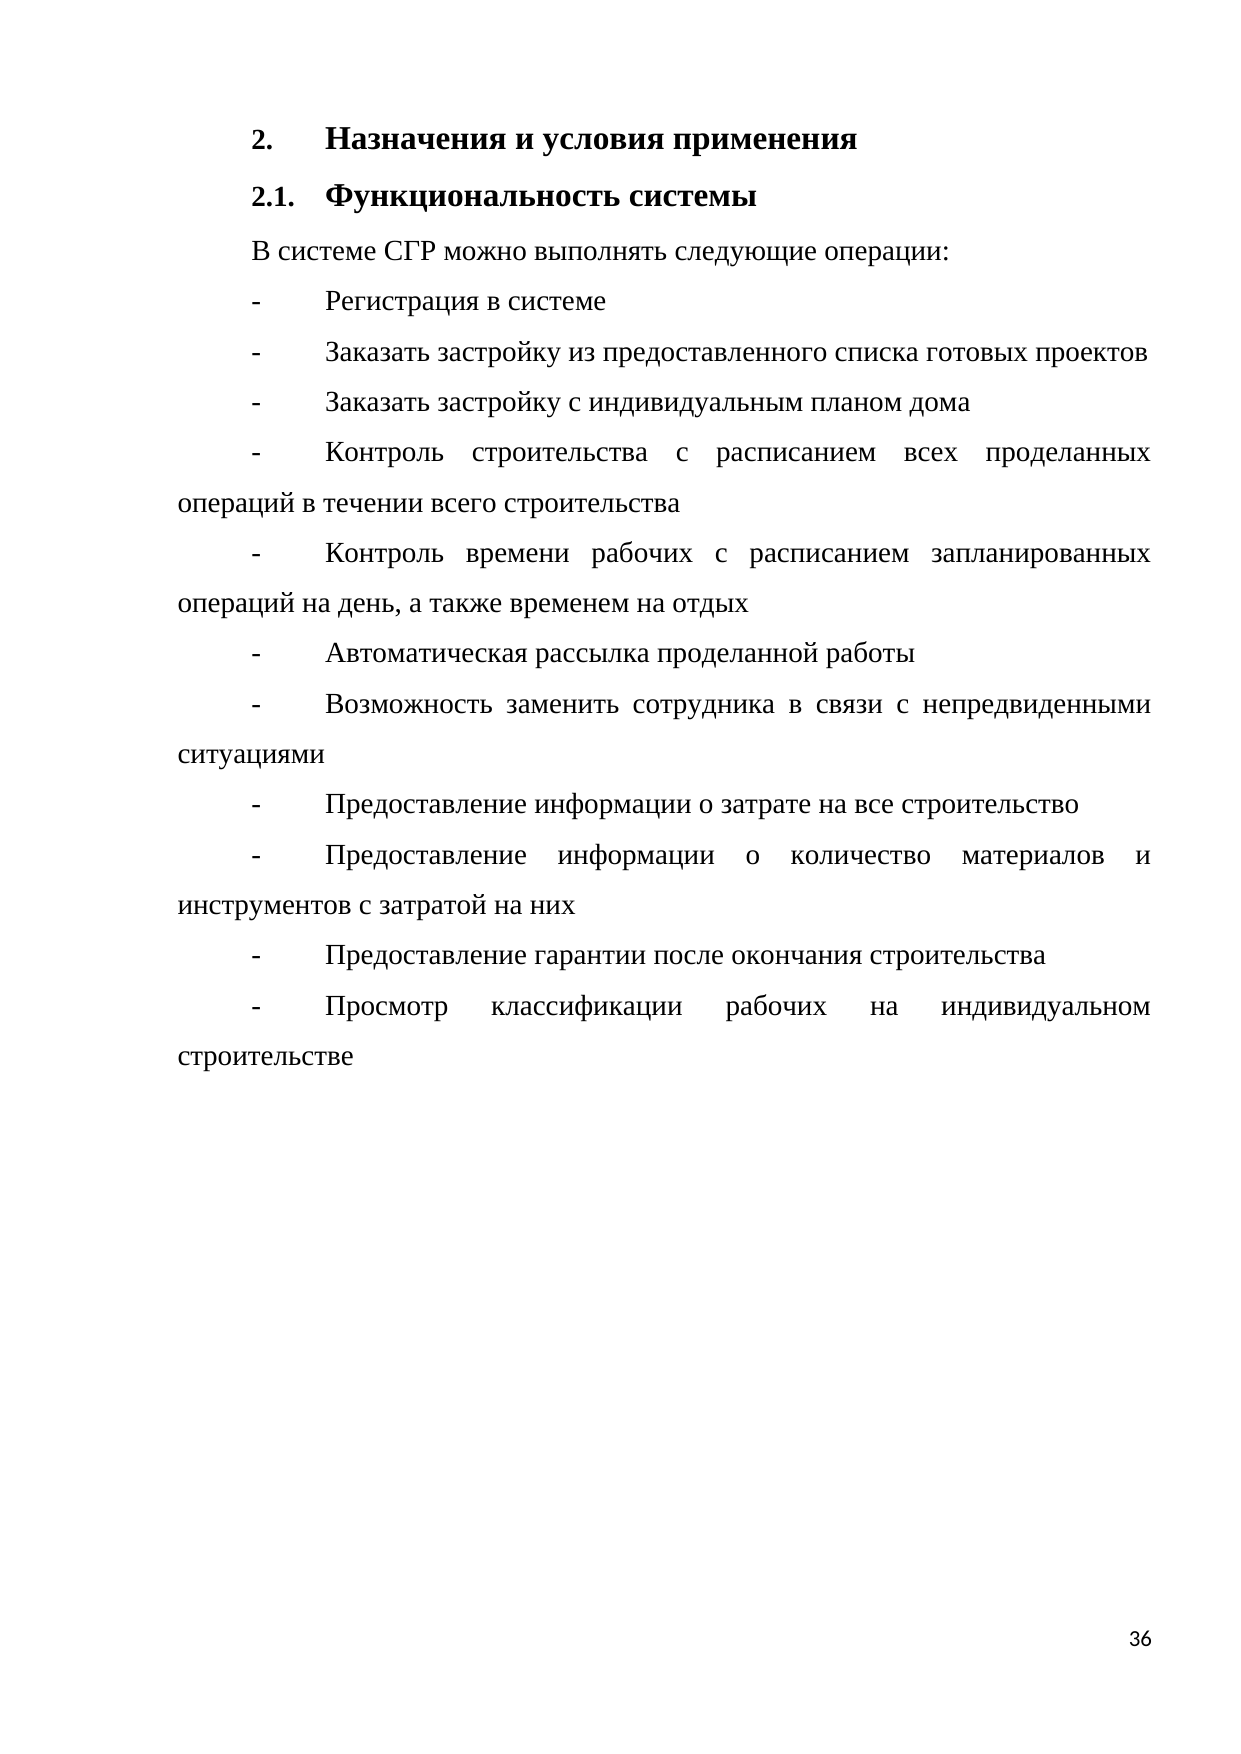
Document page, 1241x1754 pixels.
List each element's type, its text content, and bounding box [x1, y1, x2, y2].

list Назначения и условия применения [177, 118, 1152, 156]
list Контроль времени рабочих с расписанием запланированных операций на день, а также временем на отдых [177, 535, 1152, 619]
list Предоставление информации о затрате на все строительство [177, 787, 1152, 820]
list Функциональность системы [177, 176, 1152, 214]
list Заказать застройку из предоставленного списка готовых проектов [177, 334, 1152, 367]
list Контроль строительства с расписанием всех проделанных операций в течении всего строительства [177, 434, 1152, 518]
list Предоставление гарантии после окончания строительства [177, 937, 1152, 971]
list Предоставление информации о количество материалов и инструментов с затратой на них [177, 837, 1152, 921]
list Просмотр классификации рабочих на индивидуальном строительстве [177, 988, 1152, 1072]
list Регистрация в системе [177, 283, 1152, 317]
list Заказать застройку с индивидуальным планом дома [177, 384, 1152, 418]
list Возможность заменить сотрудника в связи с непредвиденными ситуациями [177, 686, 1152, 770]
text В системе СГР можно выполнять следующие операции: [177, 233, 1152, 267]
list Автоматическая рассылка проделанной работы [177, 636, 1152, 669]
